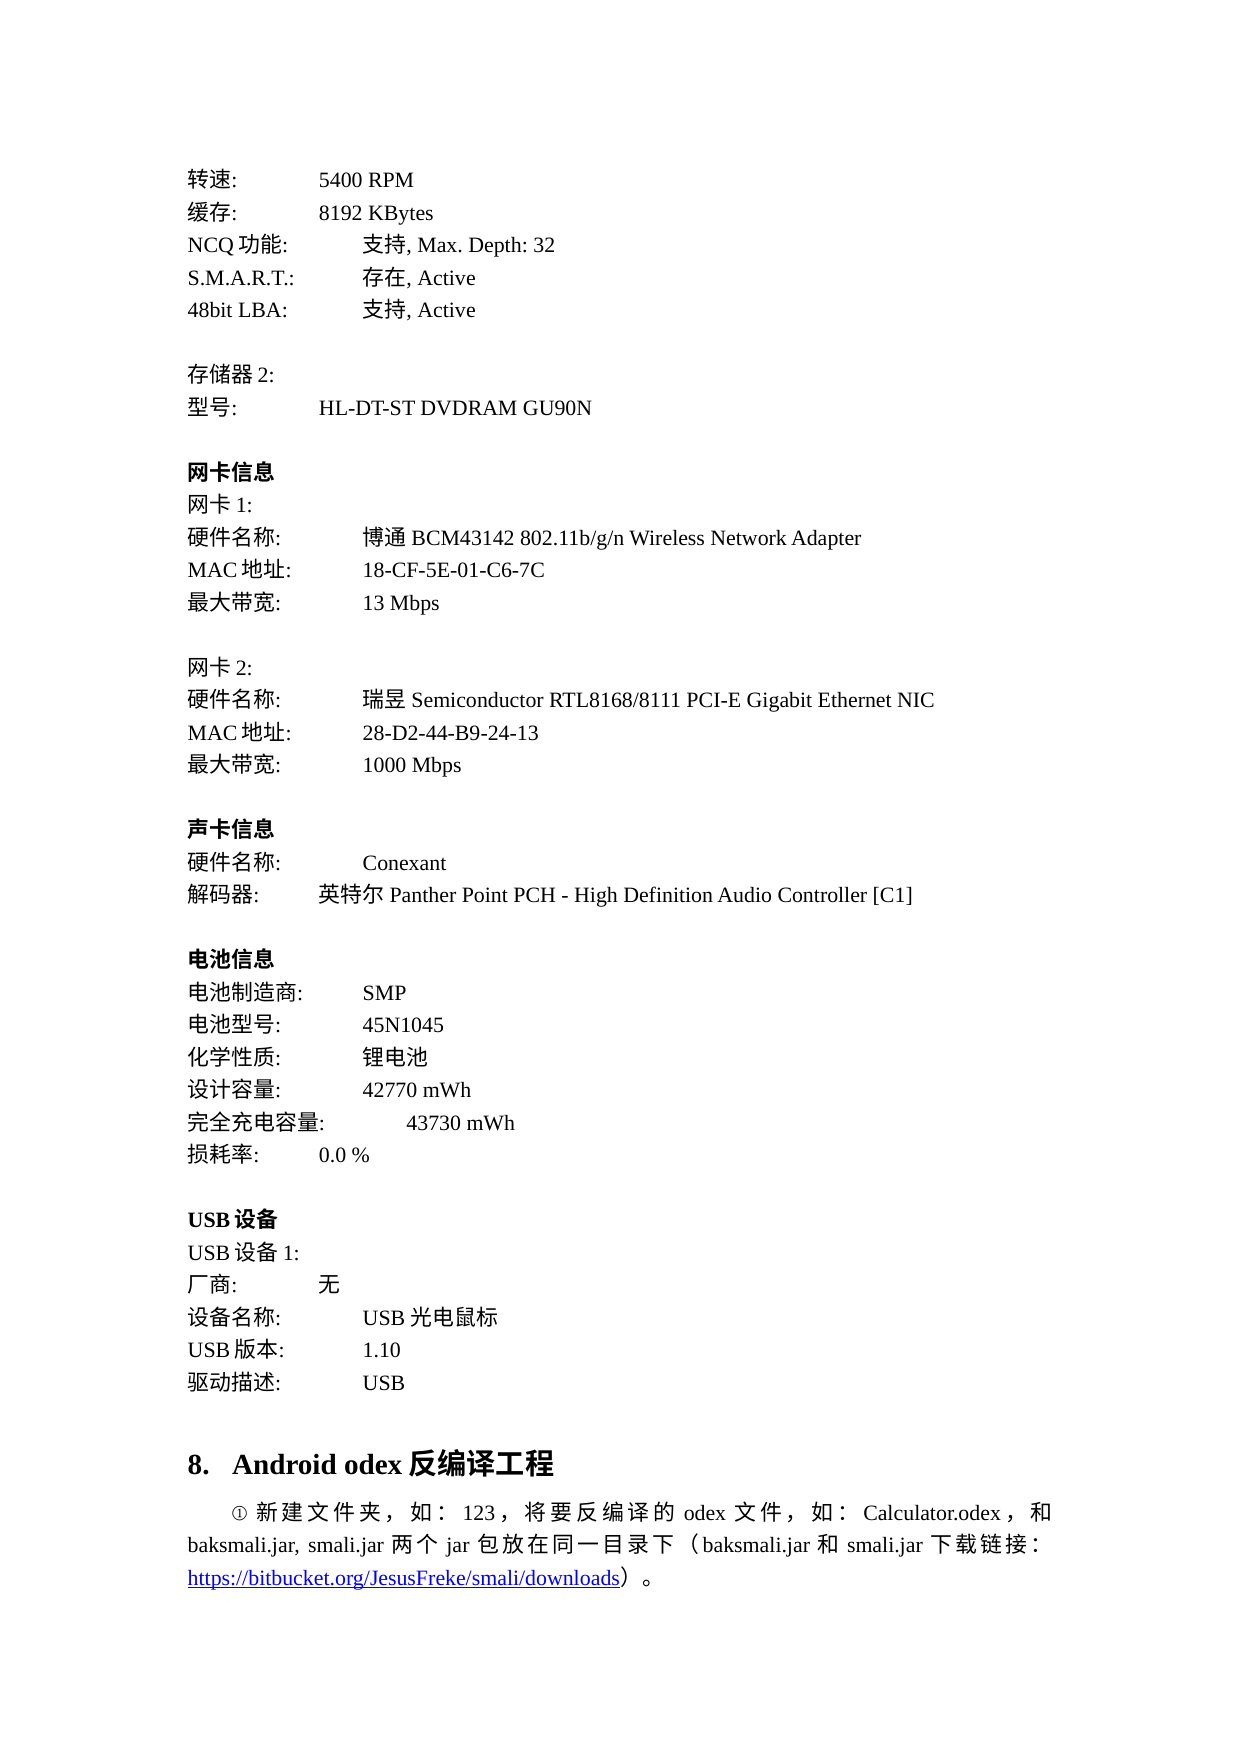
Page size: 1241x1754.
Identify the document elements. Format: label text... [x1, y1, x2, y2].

text USB设备1: [187, 1234, 1053, 1267]
text 存储器2: [187, 357, 1053, 389]
list Android odex反编译工程 [187, 1429, 1053, 1494]
text 网卡1: [187, 487, 1053, 519]
text USB版本: 1.10 [187, 1332, 1053, 1364]
text 声卡信息 [187, 812, 1053, 844]
text 设计容量: 42770 mWh [187, 1072, 1053, 1104]
text 最大带宽: 13 Mbps [187, 584, 1053, 617]
text 完全充电容量: 43730 mWh [187, 1104, 1053, 1137]
text NCQ功能: 支持, Max. Depth: 32 [187, 227, 1053, 259]
text 48bit LBA: 支持, Active [187, 292, 1053, 324]
text 损耗率: 0.0 % [187, 1137, 1053, 1169]
text 化学性质: 锂电池 [187, 1039, 1053, 1072]
text 硬件名称: Conexant [187, 844, 1053, 877]
text 解码器: 英特尔 Panther Point PCH - High Definition Audio Controller [C1] [187, 877, 1053, 909]
text 转速: 5400 RPM [187, 162, 1053, 194]
text MAC地址: 28-D2-44-B9-24-13 [187, 714, 1053, 747]
text 电池制造商: SMP [187, 974, 1053, 1007]
text MAC地址: 18-CF-5E-01-C6-7C [187, 552, 1053, 584]
text 缓存: 8192 KBytes [187, 194, 1053, 227]
text 硬件名称: 博通 BCM43142 802.11b/g/n Wireless Network Adapter [187, 519, 1053, 552]
text 电池型号: 45N1045 [187, 1007, 1053, 1039]
text USB设备 [187, 1202, 1053, 1234]
text 电池信息 [187, 942, 1053, 974]
text 网卡信息 [187, 454, 1053, 487]
text S.M.A.R.T.: 存在, Active [187, 259, 1053, 292]
text 网卡2: [187, 649, 1053, 682]
text 厂商: 无 [187, 1267, 1053, 1299]
text ①新建文件夹，如：123，将要反编译的odex文件，如：Calculator.odex，和baksmali.jar, smali.jar两个jar包放在同一目录下（baksmali.jar和smali.jar下载链接：https://bitbucket.org/JesusFreke/smali/downloads）。 [187, 1494, 1053, 1592]
text 驱动描述: USB [187, 1364, 1053, 1397]
text 设备名称: USB 光电鼠标 [187, 1299, 1053, 1332]
text 型号: HL-DT-ST DVDRAM GU90N [187, 389, 1053, 422]
text 硬件名称: 瑞昱 Semiconductor RTL8168/8111 PCI-E Gigabit Ethernet NIC [187, 682, 1053, 714]
text 最大带宽: 1000 Mbps [187, 747, 1053, 779]
